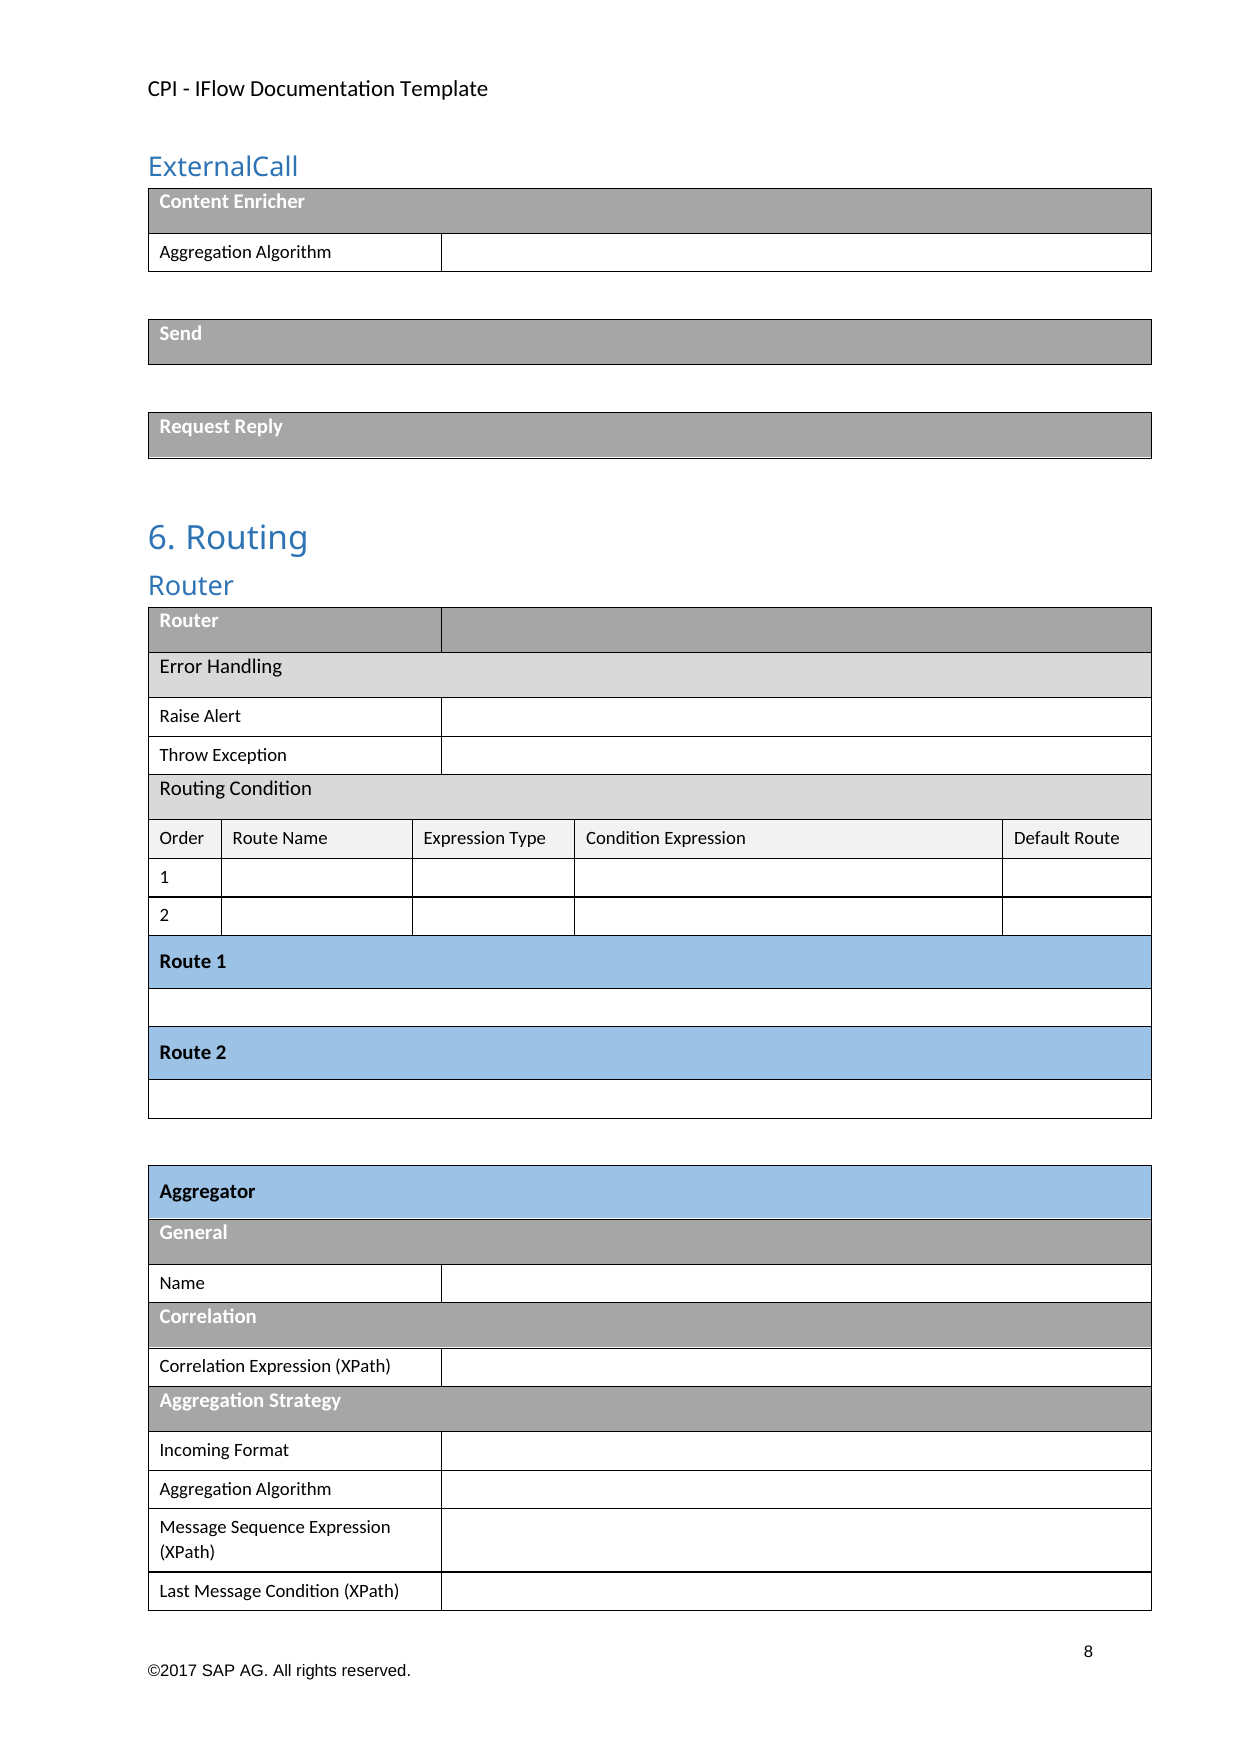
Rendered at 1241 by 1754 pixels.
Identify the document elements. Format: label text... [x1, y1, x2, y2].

table_cell Incoming Format [149, 1432, 441, 1470]
table_cell Raise Alert [149, 698, 441, 736]
table_cell Route 1 [149, 936, 1151, 988]
table_cell Error Handling [149, 653, 1151, 697]
table_cell [222, 898, 412, 935]
table_header Router [149, 608, 441, 652]
table_cell [413, 859, 574, 896]
table_cell [442, 737, 1151, 774]
table_cell 1 [149, 859, 221, 896]
table_cell General [149, 1220, 1151, 1264]
table_cell Aggregation Strategy [149, 1387, 1151, 1431]
table_cell [442, 1432, 1151, 1470]
table_cell Aggregation Algorithm [149, 1471, 441, 1508]
table_header Send [149, 320, 1151, 364]
table_cell Throw Exception [149, 737, 441, 774]
table_cell [575, 898, 1002, 935]
subtitle Router [148, 567, 1093, 604]
table_cell Routing Condition [149, 775, 1151, 819]
table_cell [442, 1265, 1151, 1302]
table_cell [149, 1080, 1151, 1117]
table_cell [1003, 898, 1151, 935]
subtitle ExternalCall [148, 148, 1093, 184]
table_cell [413, 898, 574, 935]
table_cell Aggregation Algorithm [149, 234, 441, 271]
table_cell [442, 1509, 1151, 1571]
table_cell Order [149, 820, 221, 858]
table_cell Route Name [222, 820, 412, 858]
table_cell Correlation [149, 1303, 1151, 1347]
table_cell [442, 1471, 1151, 1508]
table_cell [442, 234, 1151, 271]
table_cell [1003, 859, 1151, 896]
table_cell Name [149, 1265, 441, 1302]
table_header Request Reply [149, 413, 1151, 457]
table_cell [575, 859, 1002, 896]
table_header Content Enricher [149, 189, 1151, 233]
table_cell Default Route [1003, 820, 1151, 858]
table_cell [442, 698, 1151, 736]
table_cell Correlation Expression (XPath) [149, 1349, 441, 1386]
table_header Aggregator [149, 1166, 1151, 1218]
table_cell [442, 1349, 1151, 1386]
table_cell [149, 989, 1151, 1026]
subtitle Routing [148, 514, 1093, 559]
table_cell Message Sequence Expression (XPath) [149, 1509, 441, 1571]
table_cell Last Message Condition (XPath) [149, 1573, 441, 1610]
table_cell [442, 1573, 1151, 1610]
table_cell Expression Type [413, 820, 574, 858]
table_cell Condition Expression [575, 820, 1002, 858]
table_cell Route 2 [149, 1027, 1151, 1079]
table_cell [222, 859, 412, 896]
table_cell 2 [149, 898, 221, 935]
table_header [442, 608, 1151, 652]
